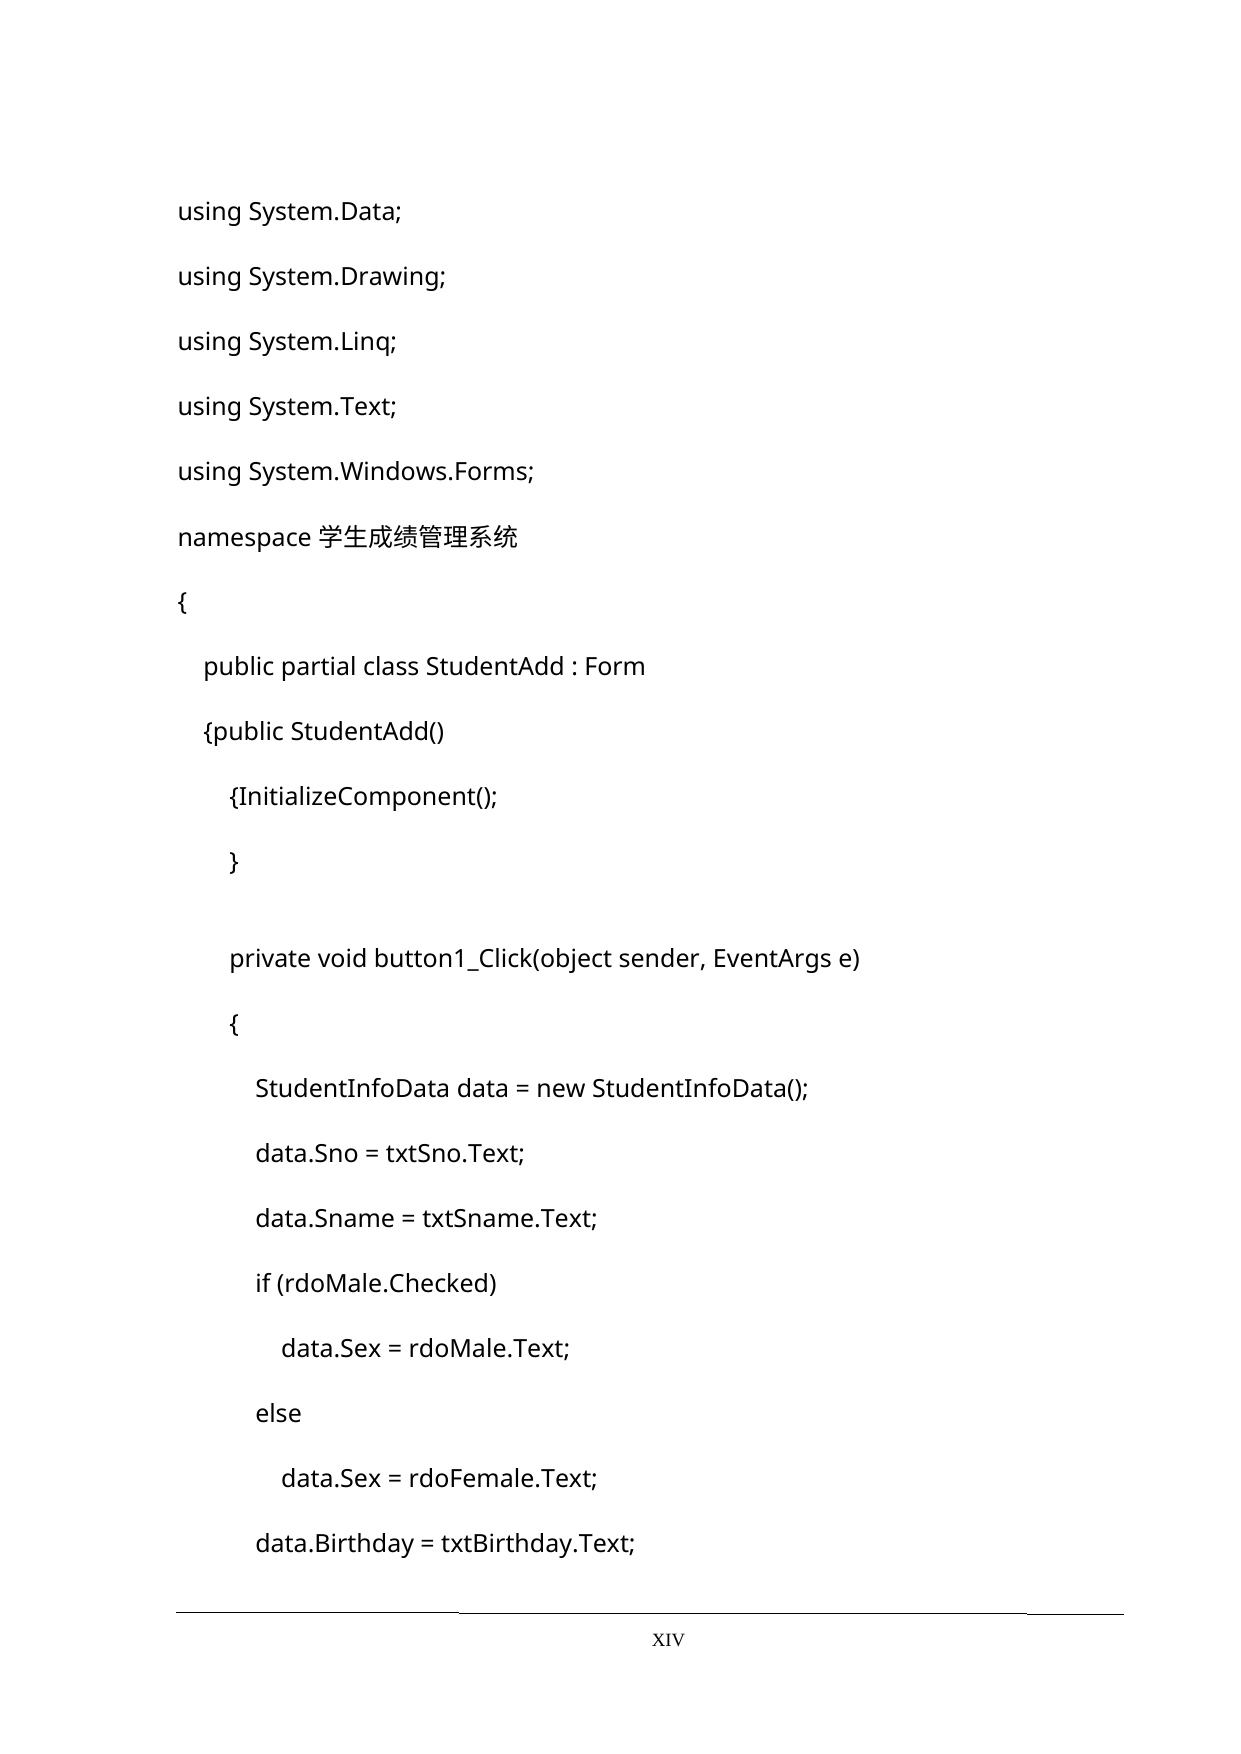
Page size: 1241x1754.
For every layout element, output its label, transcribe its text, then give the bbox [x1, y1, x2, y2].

text using System.Data; [177, 178, 1122, 243]
text StudentInfoData data = new StudentInfoData(); [177, 1056, 1122, 1121]
text if (rdoMale.Checked) [177, 1251, 1122, 1316]
text {public StudentAdd() [177, 698, 1122, 763]
text data.Birthday = txtBirthday.Text; [177, 1511, 1122, 1576]
text data.Sex = rdoMale.Text; [177, 1316, 1122, 1381]
text using System.Text; [177, 373, 1122, 438]
text data.Sname = txtSname.Text; [177, 1186, 1122, 1251]
text data.Sno = txtSno.Text; [177, 1121, 1122, 1186]
text using System.Drawing; [177, 243, 1122, 308]
text else [177, 1381, 1122, 1446]
text { [177, 991, 1122, 1056]
text public partial class StudentAdd : Form [177, 633, 1122, 698]
text using System.Windows.Forms; [177, 438, 1122, 503]
text using System.Linq; [177, 308, 1122, 373]
text namespace 学生成绩管理系统 [177, 503, 1122, 568]
text data.Sex = rdoFemale.Text; [177, 1446, 1122, 1511]
text {InitializeComponent(); [177, 763, 1122, 828]
text } [177, 828, 1122, 893]
text { [177, 568, 1122, 633]
text private void button1_Click(object sender, EventArgs e) [177, 926, 1122, 991]
